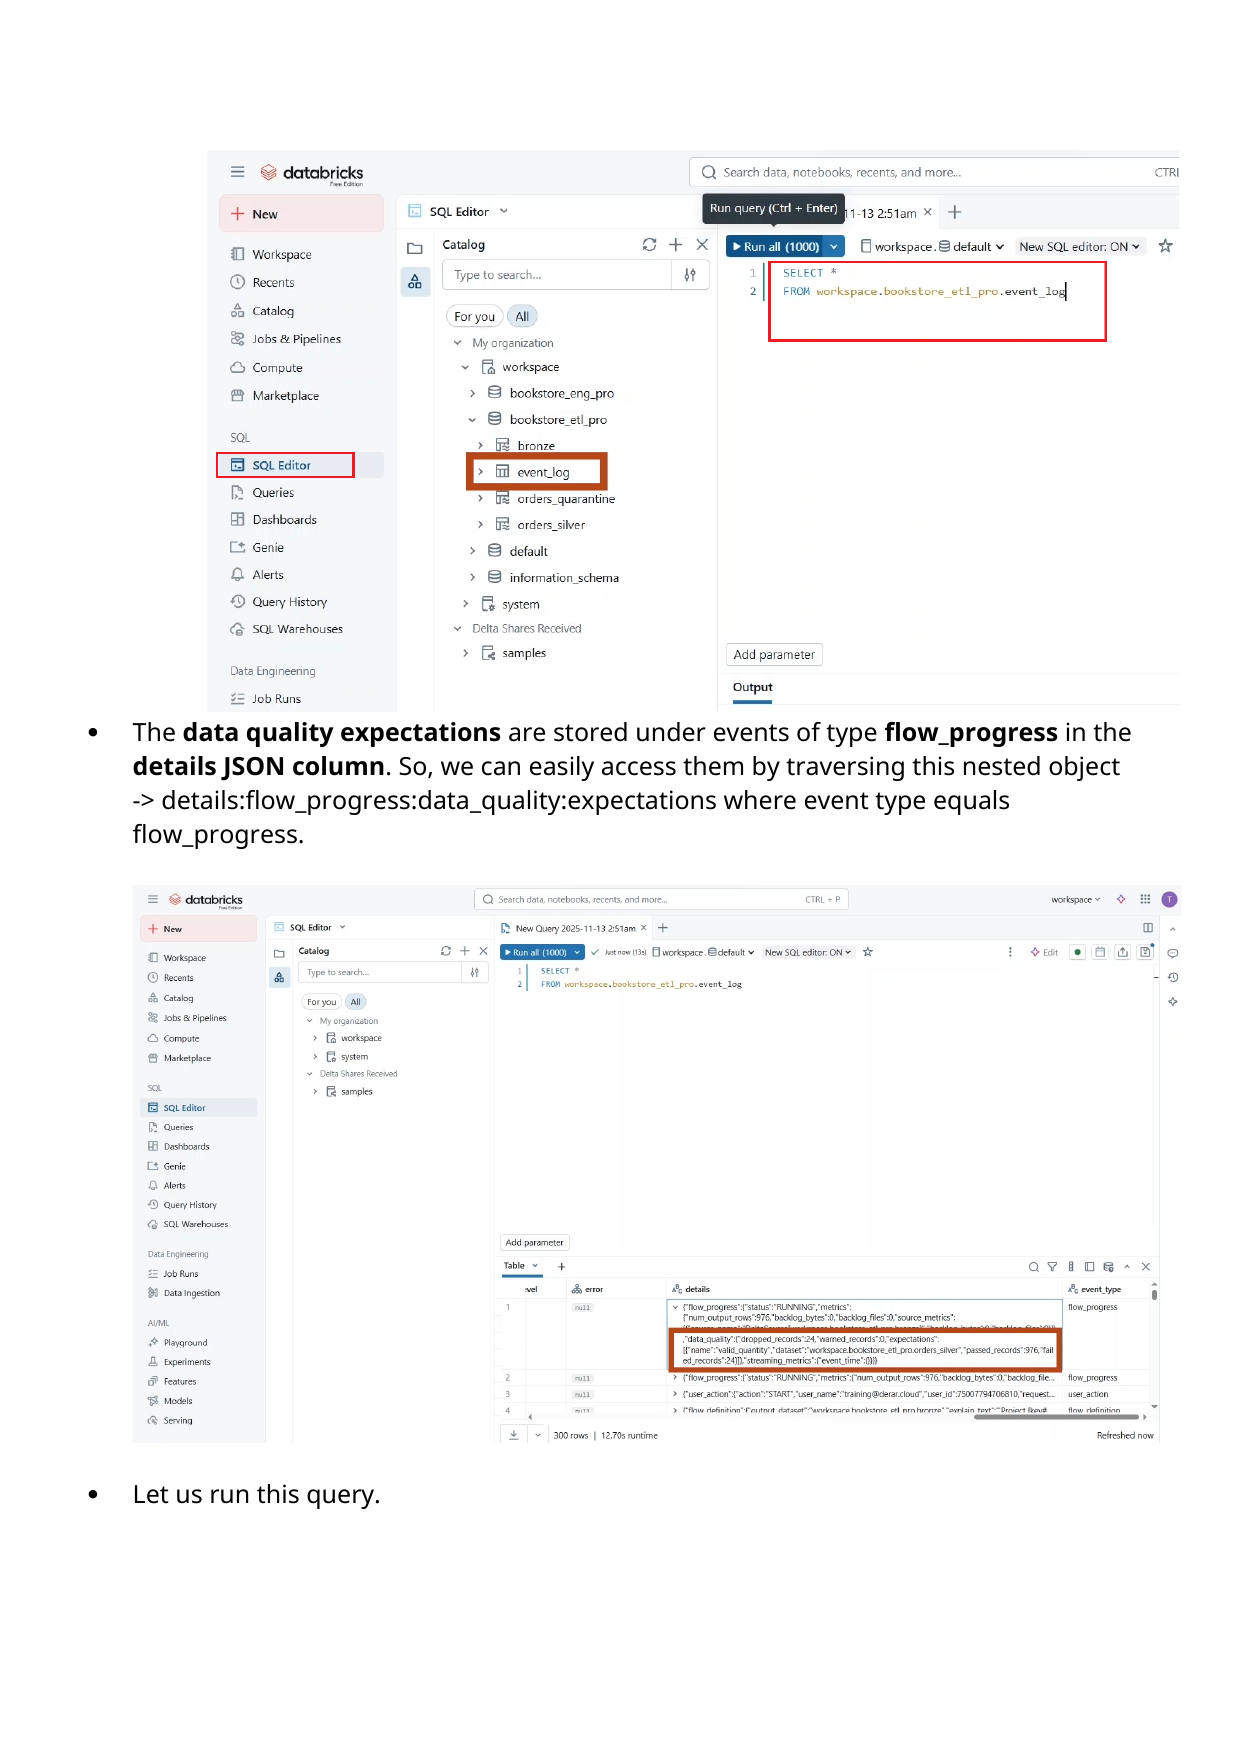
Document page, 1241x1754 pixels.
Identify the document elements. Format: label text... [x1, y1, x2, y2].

list The data quality expectations are stored under events of type flow_progress in the details JSON column. So, we can easily access them by traversing this nested object -> details:flow_progress:data_quality:expectations where event type equals flow_progress. [89, 714, 1137, 851]
picture [132, 150, 1180, 715]
list Let us run this query. [89, 1477, 1137, 1511]
picture [132, 885, 1181, 1443]
